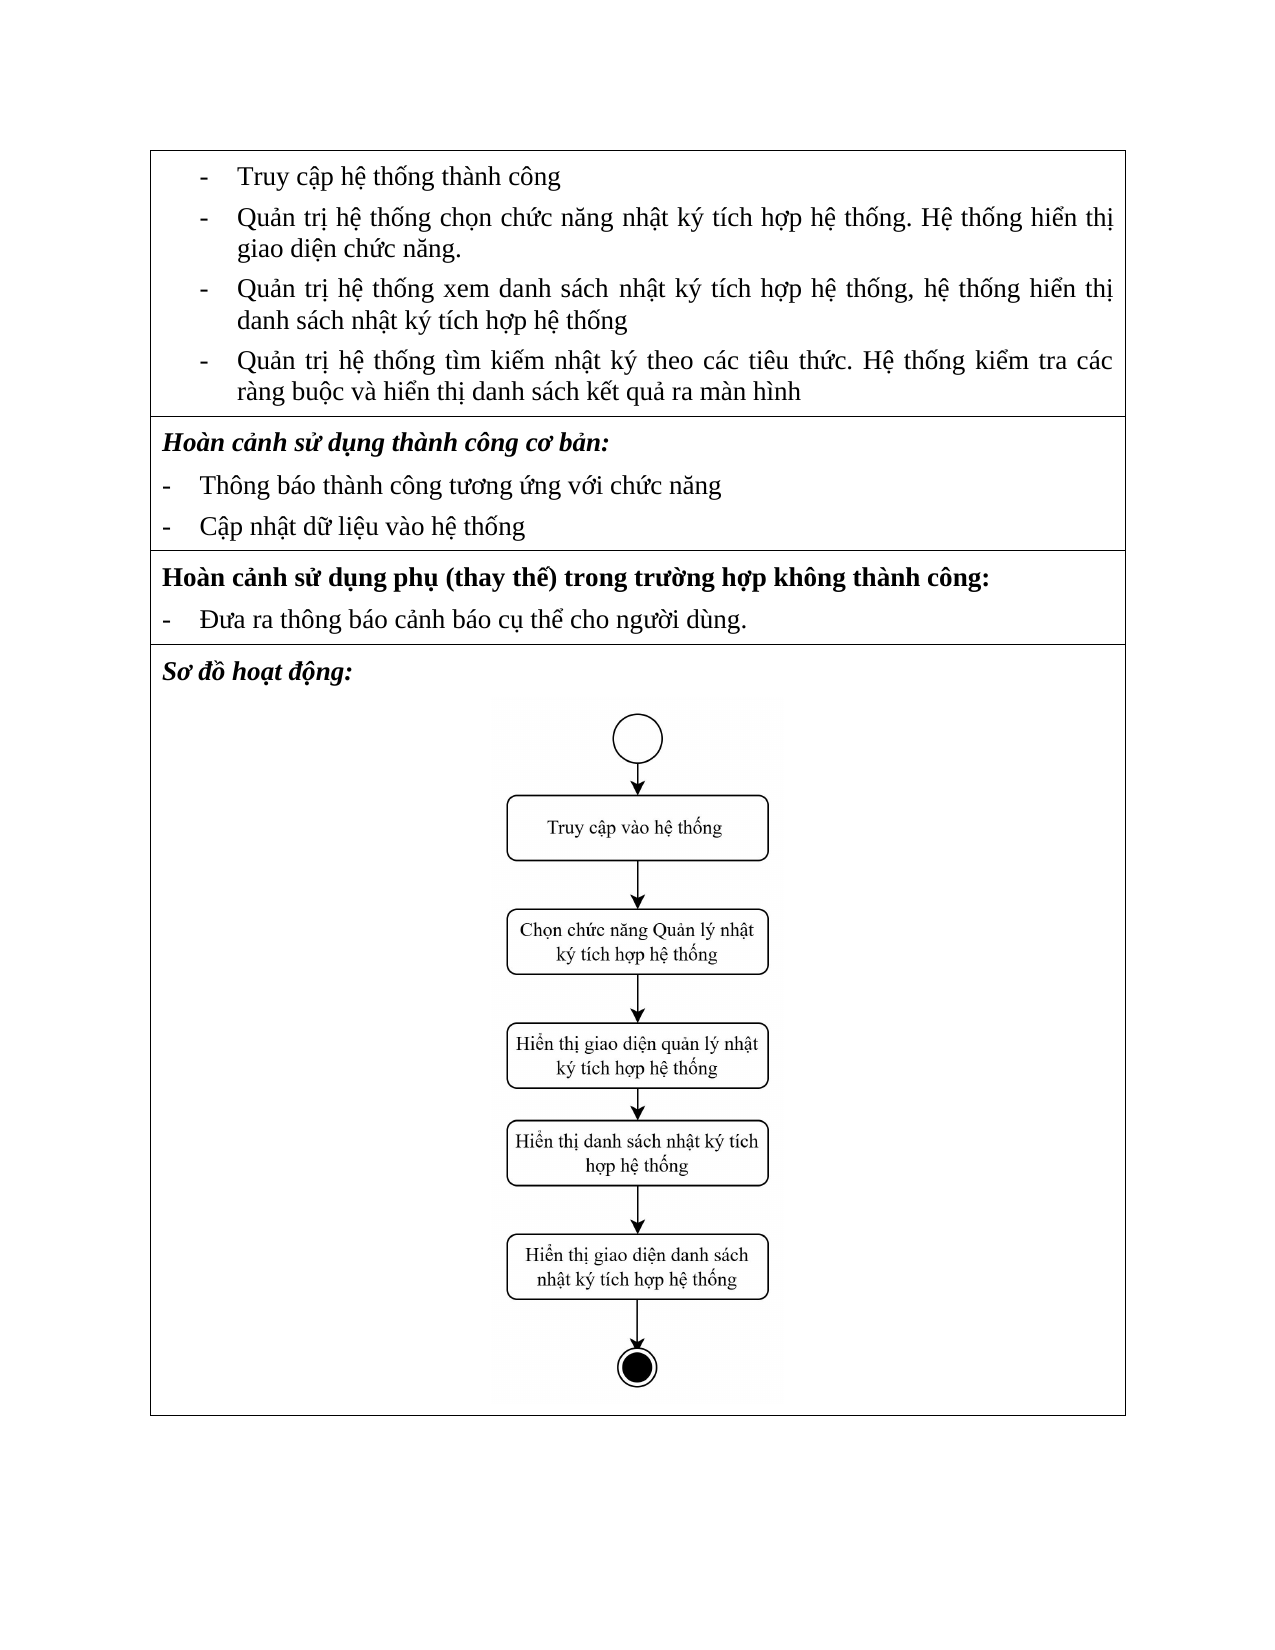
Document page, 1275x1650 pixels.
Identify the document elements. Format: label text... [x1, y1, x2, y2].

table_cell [151, 151, 1125, 416]
picture [490, 697, 785, 1404]
table_cell Hoàn cảnh sử dụng thành công cơ bản: Thông báo thành công tương ứng với chức năng Cập nhật dữ liệu vào hệ thống [151, 417, 1125, 550]
table_cell Sơ đồ hoạt động: [151, 645, 1125, 1415]
table_cell Hoàn cảnh sử dụng phụ (thay thế) trong trường hợp không thành công: Đưa ra thông báo cảnh báo cụ thể cho người dùng. [151, 551, 1125, 644]
